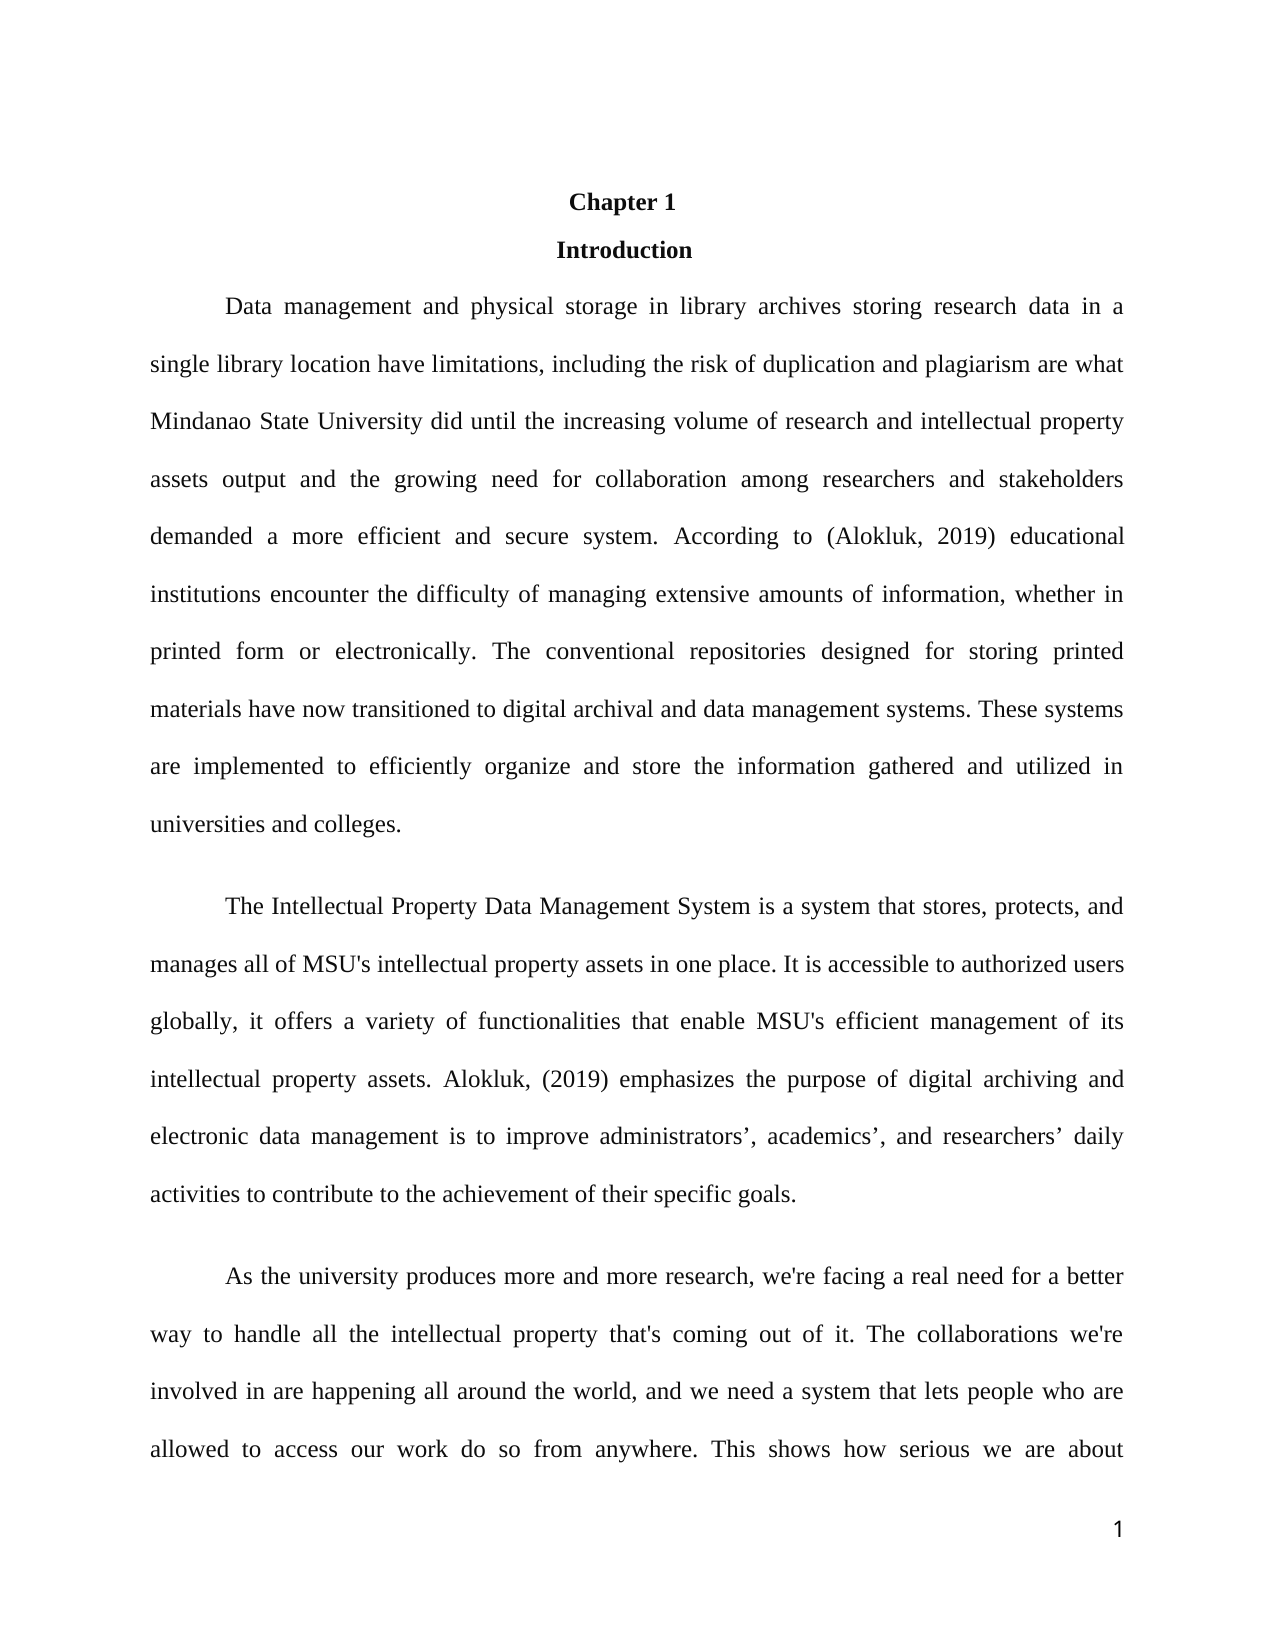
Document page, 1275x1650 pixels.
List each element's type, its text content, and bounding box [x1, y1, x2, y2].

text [150, 1261, 1125, 1462]
subtitle Chapter 1 [525, 187, 1125, 216]
text Data management and physical storage in library archives storing research data in a single library location have limitations, including the risk of duplication and plagiarism are what Mindanao State University did until the increasing volume of research and intellectual property assets output and the growing need for collaboration among researchers and stakeholders demanded a more efficient and secure system. According to (Alokluk, 2019) educational institutions encounter the difficulty of managing extensive amounts of information, whether in printed form or electronically. The conventional repositories designed for storing printed materials have now transitioned to digital archival and data management systems. These systems are implemented to efficiently organize and store the information gathered and utilized in universities and colleges. [150, 291, 1125, 837]
text The Intellectual Property Data Management System is a system that stores, protects, and manages all of MSU's intellectual property assets in one place. It is accessible to authorized users globally, it offers a variety of functionalities that enable MSU's efficient management of its intellectual property assets. Alokluk, (2019) emphasizes the purpose of digital archiving and electronic data management is to improve administrators’, academics’, and researchers’ daily activities to contribute to the achievement of their specific goals. [150, 891, 1125, 1207]
subtitle Introduction [525, 235, 1125, 264]
